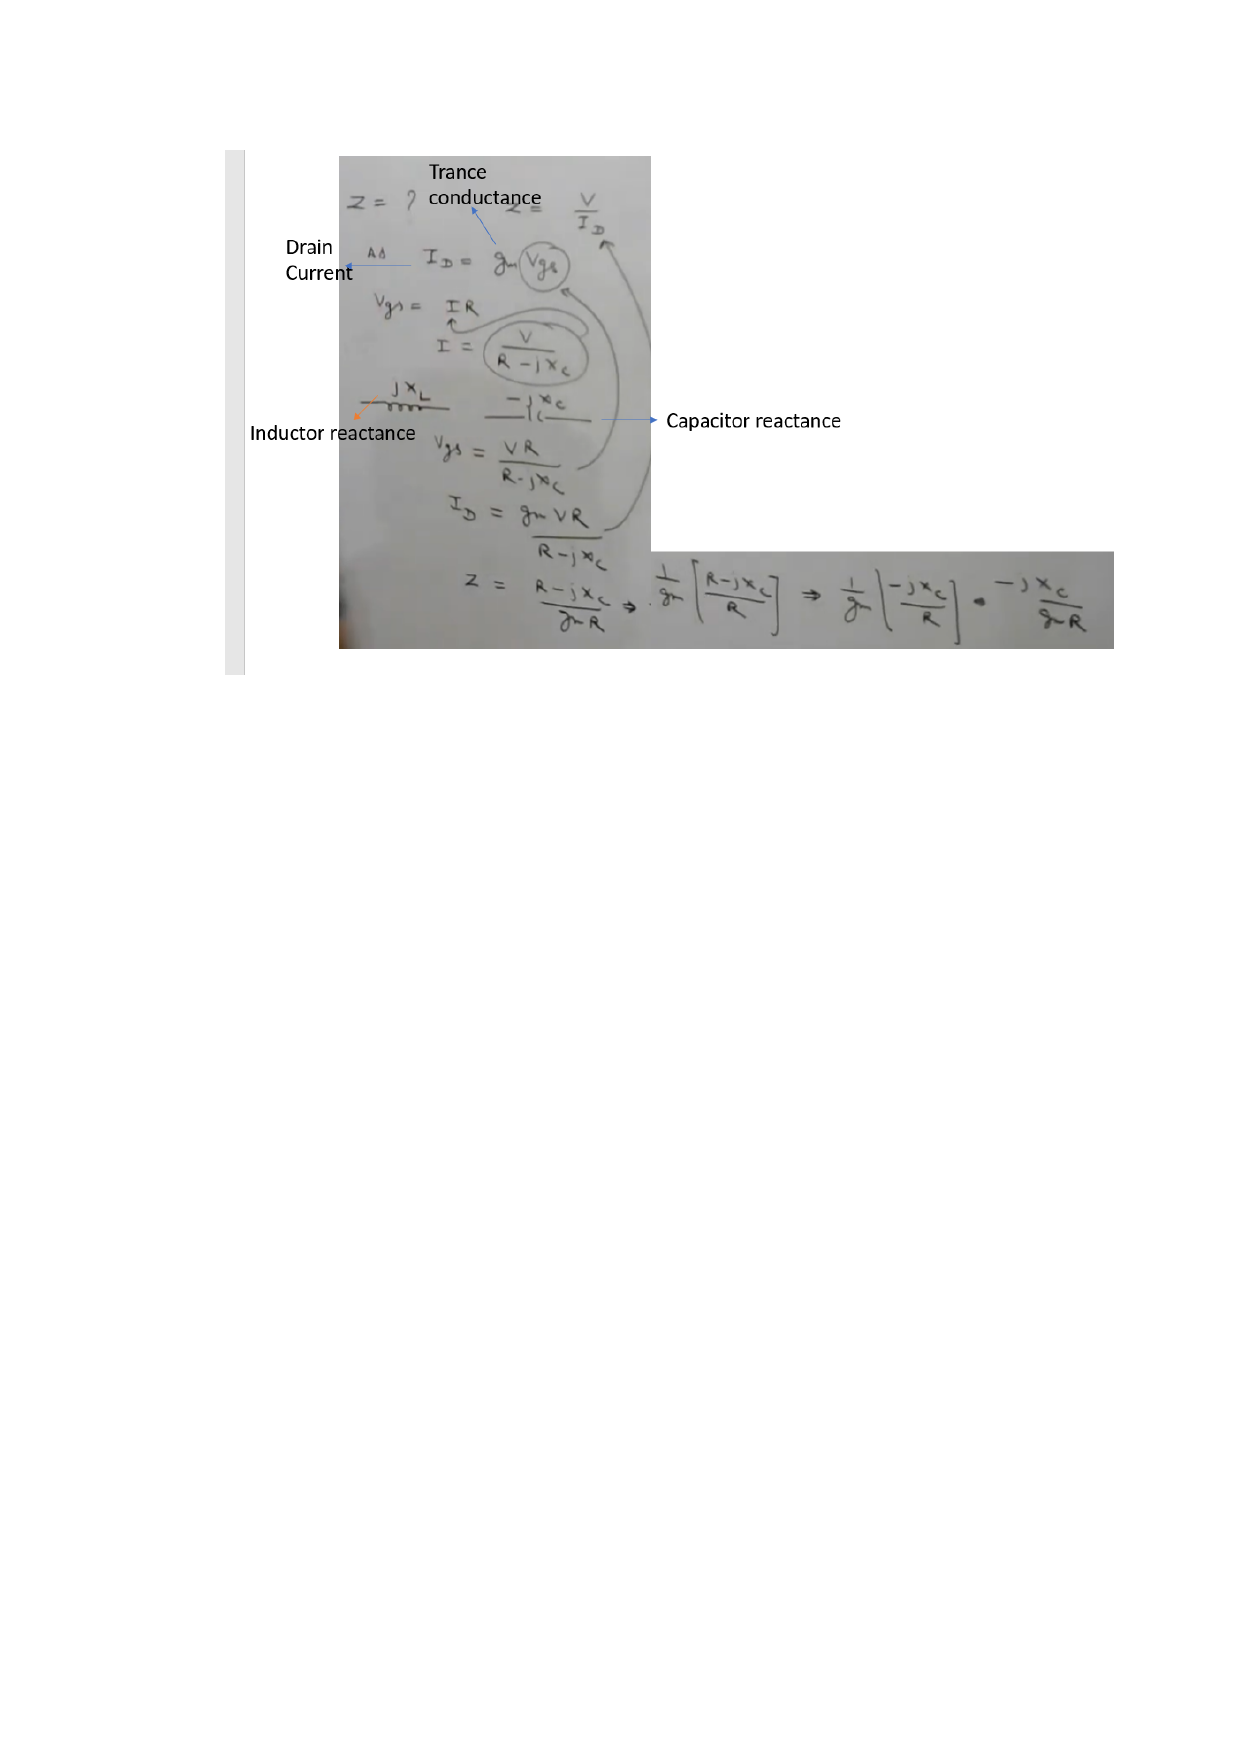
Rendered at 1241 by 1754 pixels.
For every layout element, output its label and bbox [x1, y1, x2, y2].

picture [225, 150, 1166, 675]
